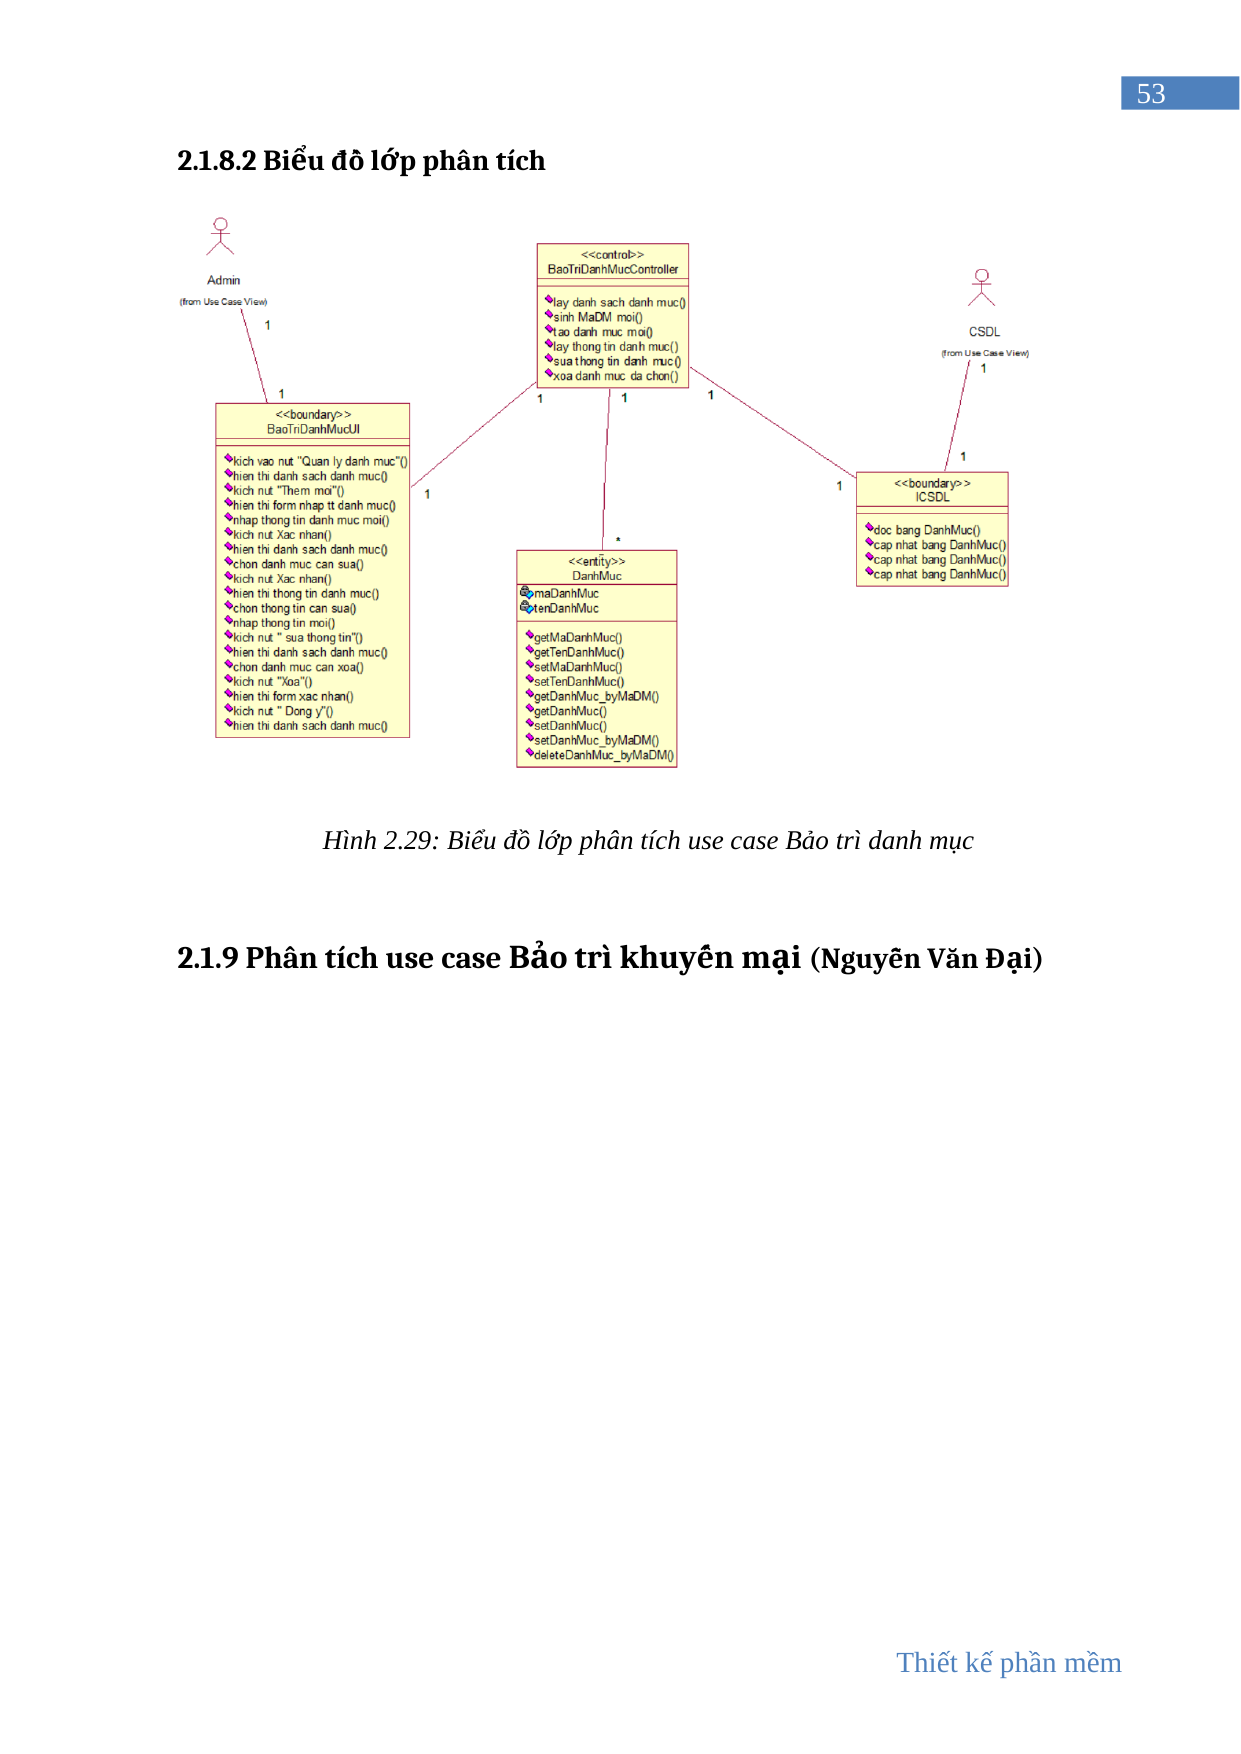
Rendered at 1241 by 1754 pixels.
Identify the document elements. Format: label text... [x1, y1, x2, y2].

subtitle Phân tích use case Bảo trì khuyến mại (Nguyễn Văn Đại) [177, 938, 1122, 977]
picture [177, 207, 1078, 807]
subtitle Biểu đồ lớp phân tích [177, 144, 1122, 178]
